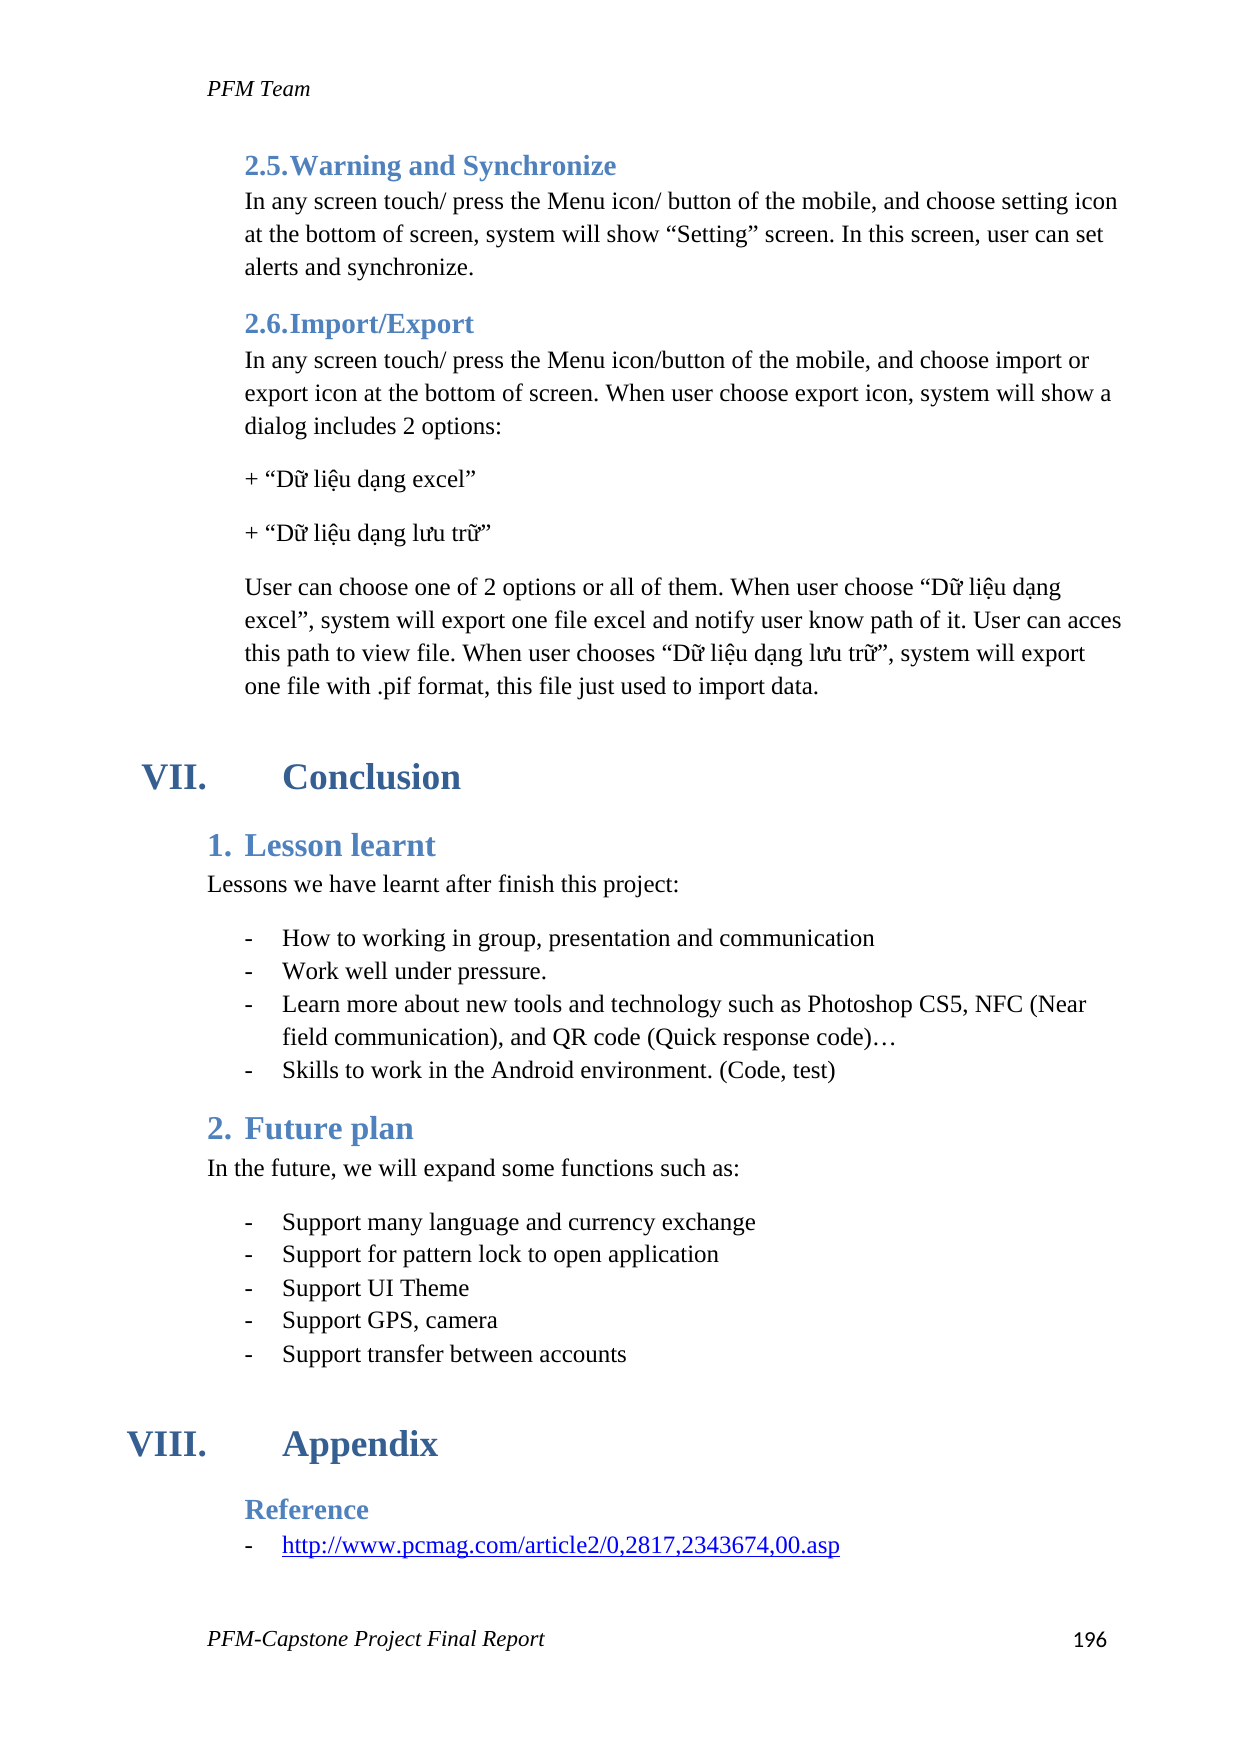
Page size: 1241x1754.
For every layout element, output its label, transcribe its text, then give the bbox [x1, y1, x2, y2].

subtitle Import/Export [244, 306, 1122, 340]
text In any screen touch/ press the Menu icon/ button of the mobile, and choose setting icon at the bottom of screen, system will show “Setting” screen. In this screen, user can set alerts and synchronize. [244, 186, 1122, 281]
text + “Dữ liệu dạng excel” [244, 464, 1122, 493]
subtitle Future plan [207, 1109, 1122, 1147]
subtitle Reference [244, 1492, 1122, 1526]
list Support GPS, camera [244, 1306, 1122, 1334]
subtitle Warning and Synchronize [244, 148, 1122, 181]
list Support many language and currency exchange [244, 1207, 1122, 1235]
list Support transfer between accounts [244, 1339, 1122, 1367]
list Skills to work in the Android environment. (Code, test) [244, 1055, 1122, 1083]
text Lessons we have learnt after finish this project: [207, 869, 1122, 898]
text + “Dữ liệu dạng lưu trữ” [244, 518, 1122, 547]
list Support UI Theme [244, 1273, 1122, 1301]
subtitle Conclusion [207, 754, 1122, 797]
list How to working in group, presentation and communication [244, 923, 1122, 951]
text In the future, we will expand some functions such as: [207, 1153, 1122, 1181]
list Work well under pressure. [244, 956, 1122, 984]
text In any screen touch/ press the Menu icon/button of the mobile, and choose import or export icon at the bottom of screen. When user choose export icon, system will show a dialog includes 2 options: [244, 345, 1122, 439]
subtitle Lesson learnt [207, 825, 1122, 863]
list Support for pattern lock to open application [244, 1239, 1122, 1268]
text User can choose one of 2 options or all of them. When user choose “Dữ liệu dạng excel”, system will export one file excel and notify user know path of it. User can acces this path to view file. When user chooses “Dữ liệu dạng lưu trữ”, system will export one file with .pif format, this file just used to import data. [244, 572, 1122, 700]
list http://www.pcmag.com/article2/0,2817,2343674,00.asp [244, 1531, 1122, 1559]
subtitle Appendix [207, 1422, 1122, 1465]
list Learn more about new tools and technology such as Photoshop CS5, NFC (Near field communication), and QR code (Quick response code)… [244, 989, 1122, 1051]
